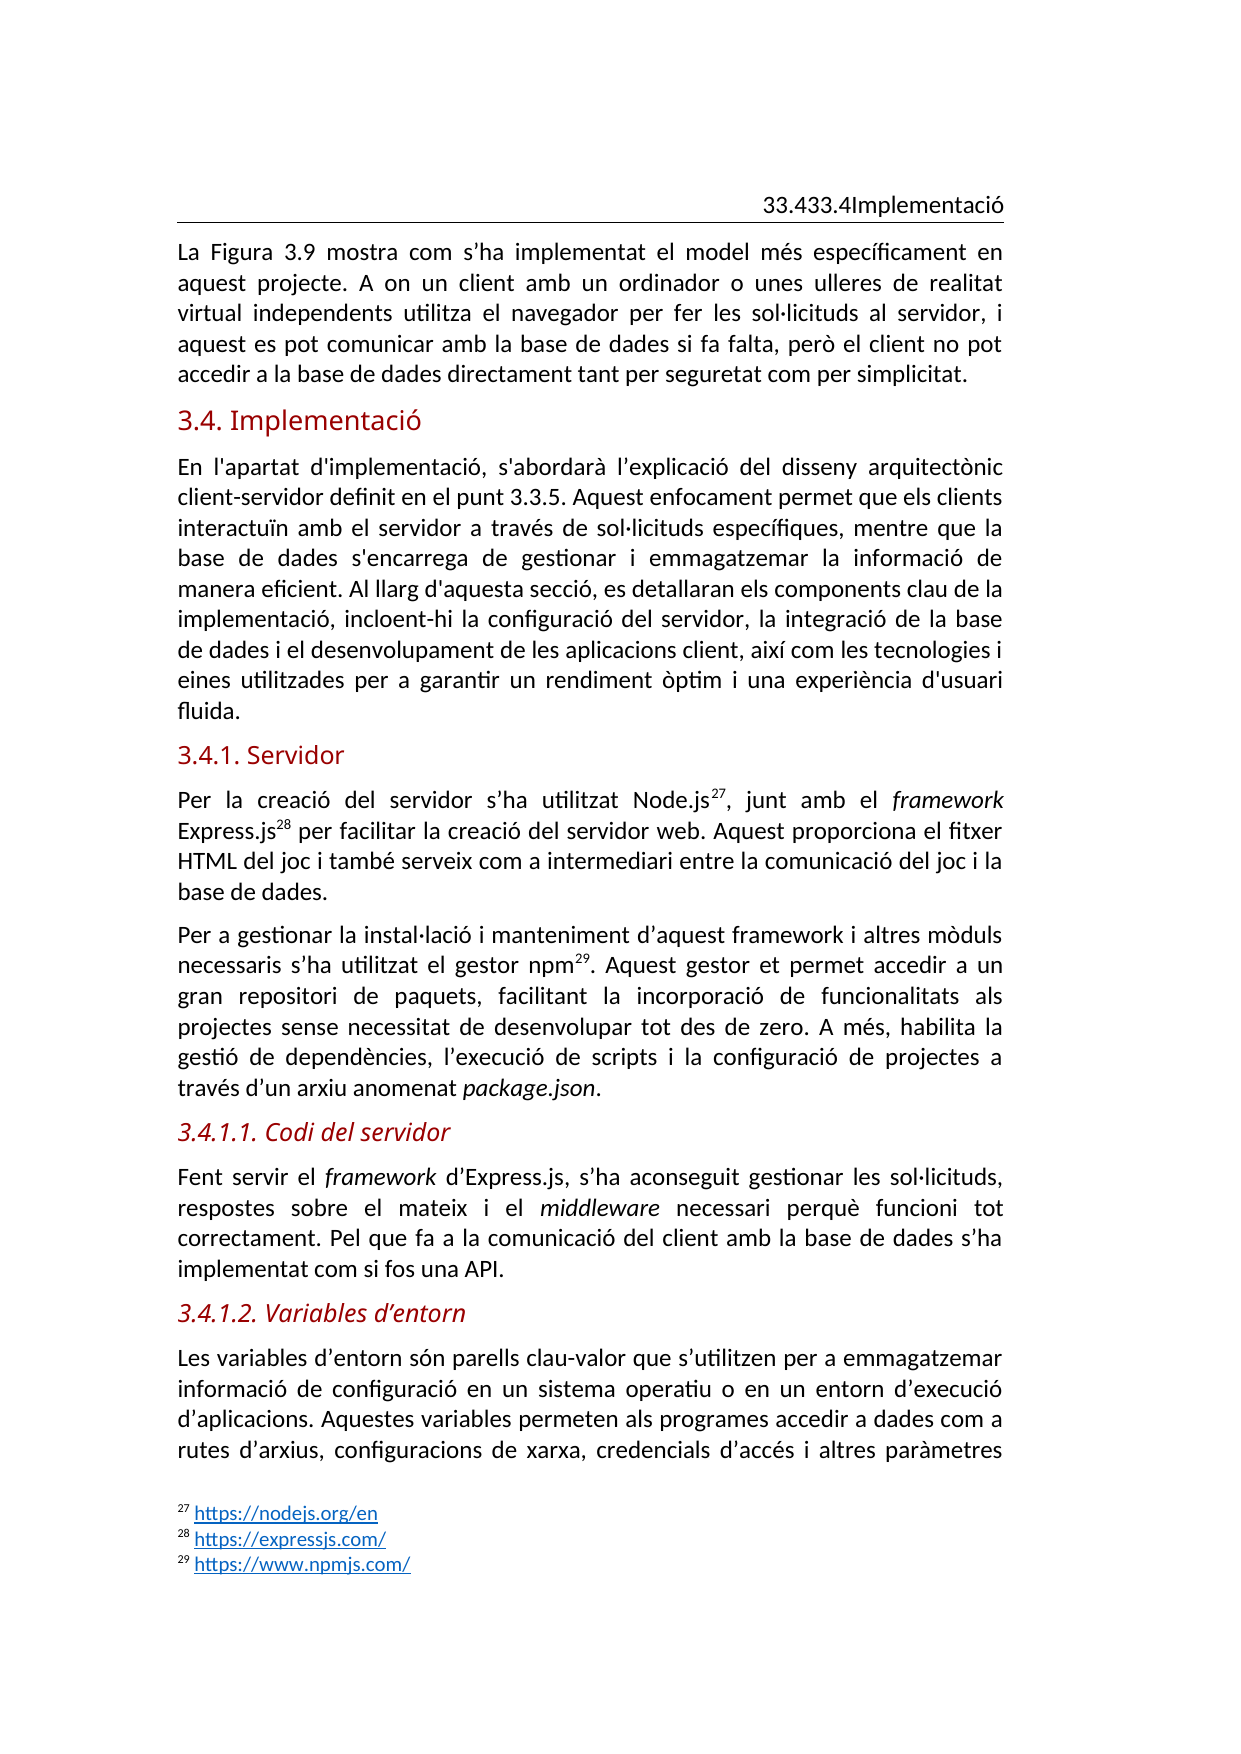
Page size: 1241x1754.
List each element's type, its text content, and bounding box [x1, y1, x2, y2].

subtitle Variables d’entorn [177, 1296, 1004, 1330]
subtitle Implementació [177, 401, 1004, 438]
text Per a gestionar la instal·lació i manteniment d’aquest framework i altres mòduls necessaris s’ha utilitzat el gestor npm. Aquest gestor et permet accedir a un gran repositori de paquets, facilitant la incorporació de funcionalitats als projectes sense necessitat de desenvolupar tot des de zero. A més, habilita la gestió de dependències, l’execució de scripts i la configuració de projectes a través d’un arxiu anomenat package.json. [177, 919, 1004, 1102]
subtitle Codi del servidor [177, 1115, 1004, 1149]
text Per la creació del servidor s’ha utilitzat Node.js, junt amb el framework Express.js per facilitar la creació del servidor web. Aquest proporciona el fitxer HTML del joc i també serveix com a intermediari entre la comunicació del joc i la base de dades. [177, 784, 1004, 907]
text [177, 1342, 1004, 1464]
text En l'apartat d'implementació, s'abordarà l’explicació del disseny arquitectònic client-servidor definit en el punt 3.3.5. Aquest enfocament permet que els clients interactuïn amb el servidor a través de sol·licituds específiques, mentre que la base de dades s'encarrega de gestionar i emmagatzemar la informació de manera eficient. Al llarg d'aquesta secció, es detallaran els components clau de la implementació, incloent-hi la configuració del servidor, la integració de la base de dades i el desenvolupament de les aplicacions client, així com les tecnologies i eines utilitzades per a garantir un rendiment òptim i una experiència d'usuari fluida. [177, 451, 1004, 725]
text Fent servir el framework d’Express.js, s’ha aconseguit gestionar les sol·licituds, respostes sobre el mateix i el middleware necessari perquè funcioni tot correctament. Pel que fa a la comunicació del client amb la base de dades s’ha implementat com si fos una API. [177, 1161, 1004, 1283]
subtitle Servidor [177, 738, 1004, 772]
